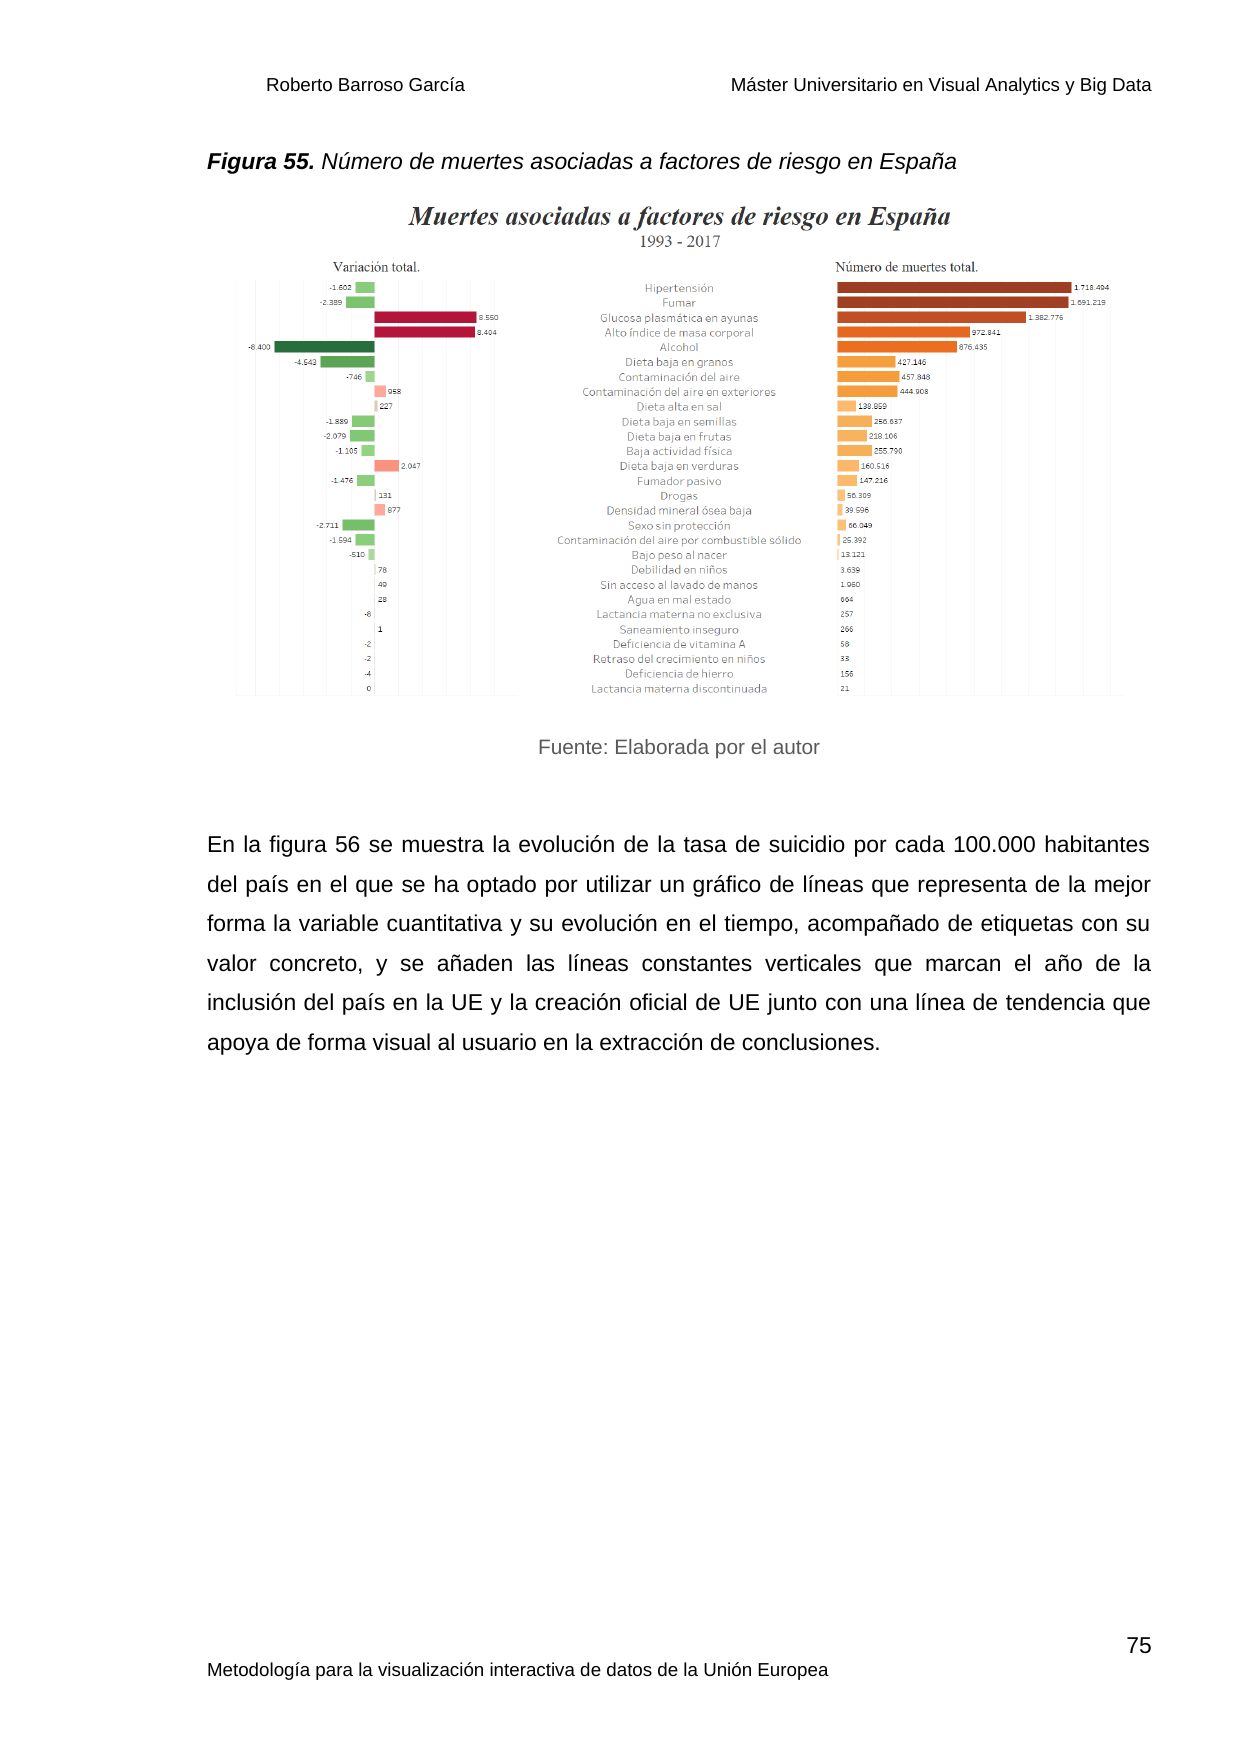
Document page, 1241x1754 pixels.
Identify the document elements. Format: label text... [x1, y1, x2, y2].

picture [229, 195, 1130, 702]
text Fuente: Elaborada por el autor [207, 735, 1152, 759]
text Figura 55. Número de muertes asociadas a factores de riesgo en España [207, 148, 1152, 174]
text En la figura 56 se muestra la evolución de la tasa de suicidio por cada 100.000 habitantes del país en el que se ha optado por utilizar un gráfico de líneas que representa de la mejor forma la variable cuantitativa y su evolución en el tiempo, acompañado de etiquetas con su valor concreto, y se añaden las líneas constantes verticales que marcan el año de la inclusión del país en la UE y la creación oficial de UE junto con una línea de tendencia que apoya de forma visual al usuario en la extracción de conclusiones. [207, 831, 1152, 1055]
